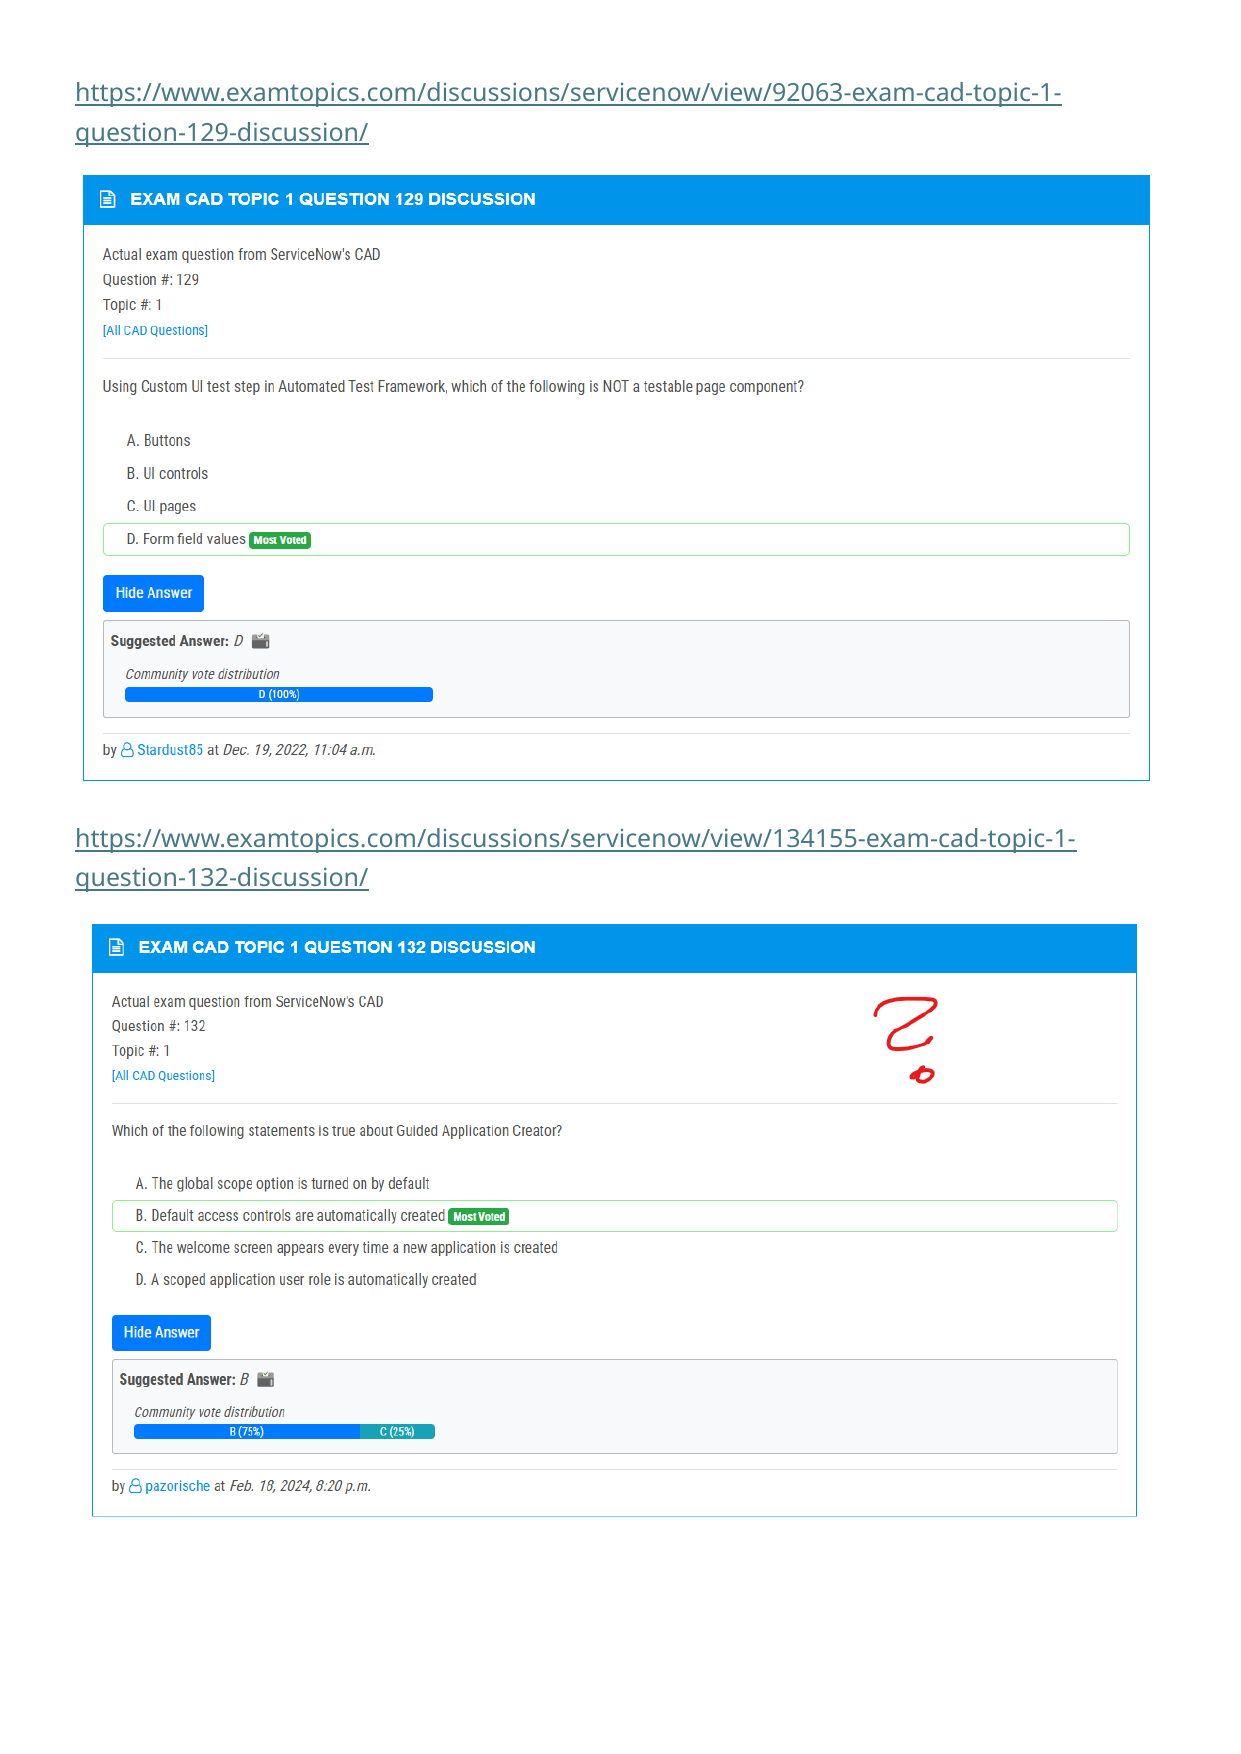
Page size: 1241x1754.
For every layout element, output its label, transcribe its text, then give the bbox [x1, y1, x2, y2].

picture [75, 916, 1166, 1533]
picture [75, 170, 1166, 800]
text https://www.examtopics.com/discussions/servicenow/view/134155-exam-cad-topic-1-question-132-discussion/ [75, 821, 1165, 894]
text https://www.examtopics.com/discussions/servicenow/view/92063-exam-cad-topic-1-question-129-discussion/ [75, 75, 1165, 148]
